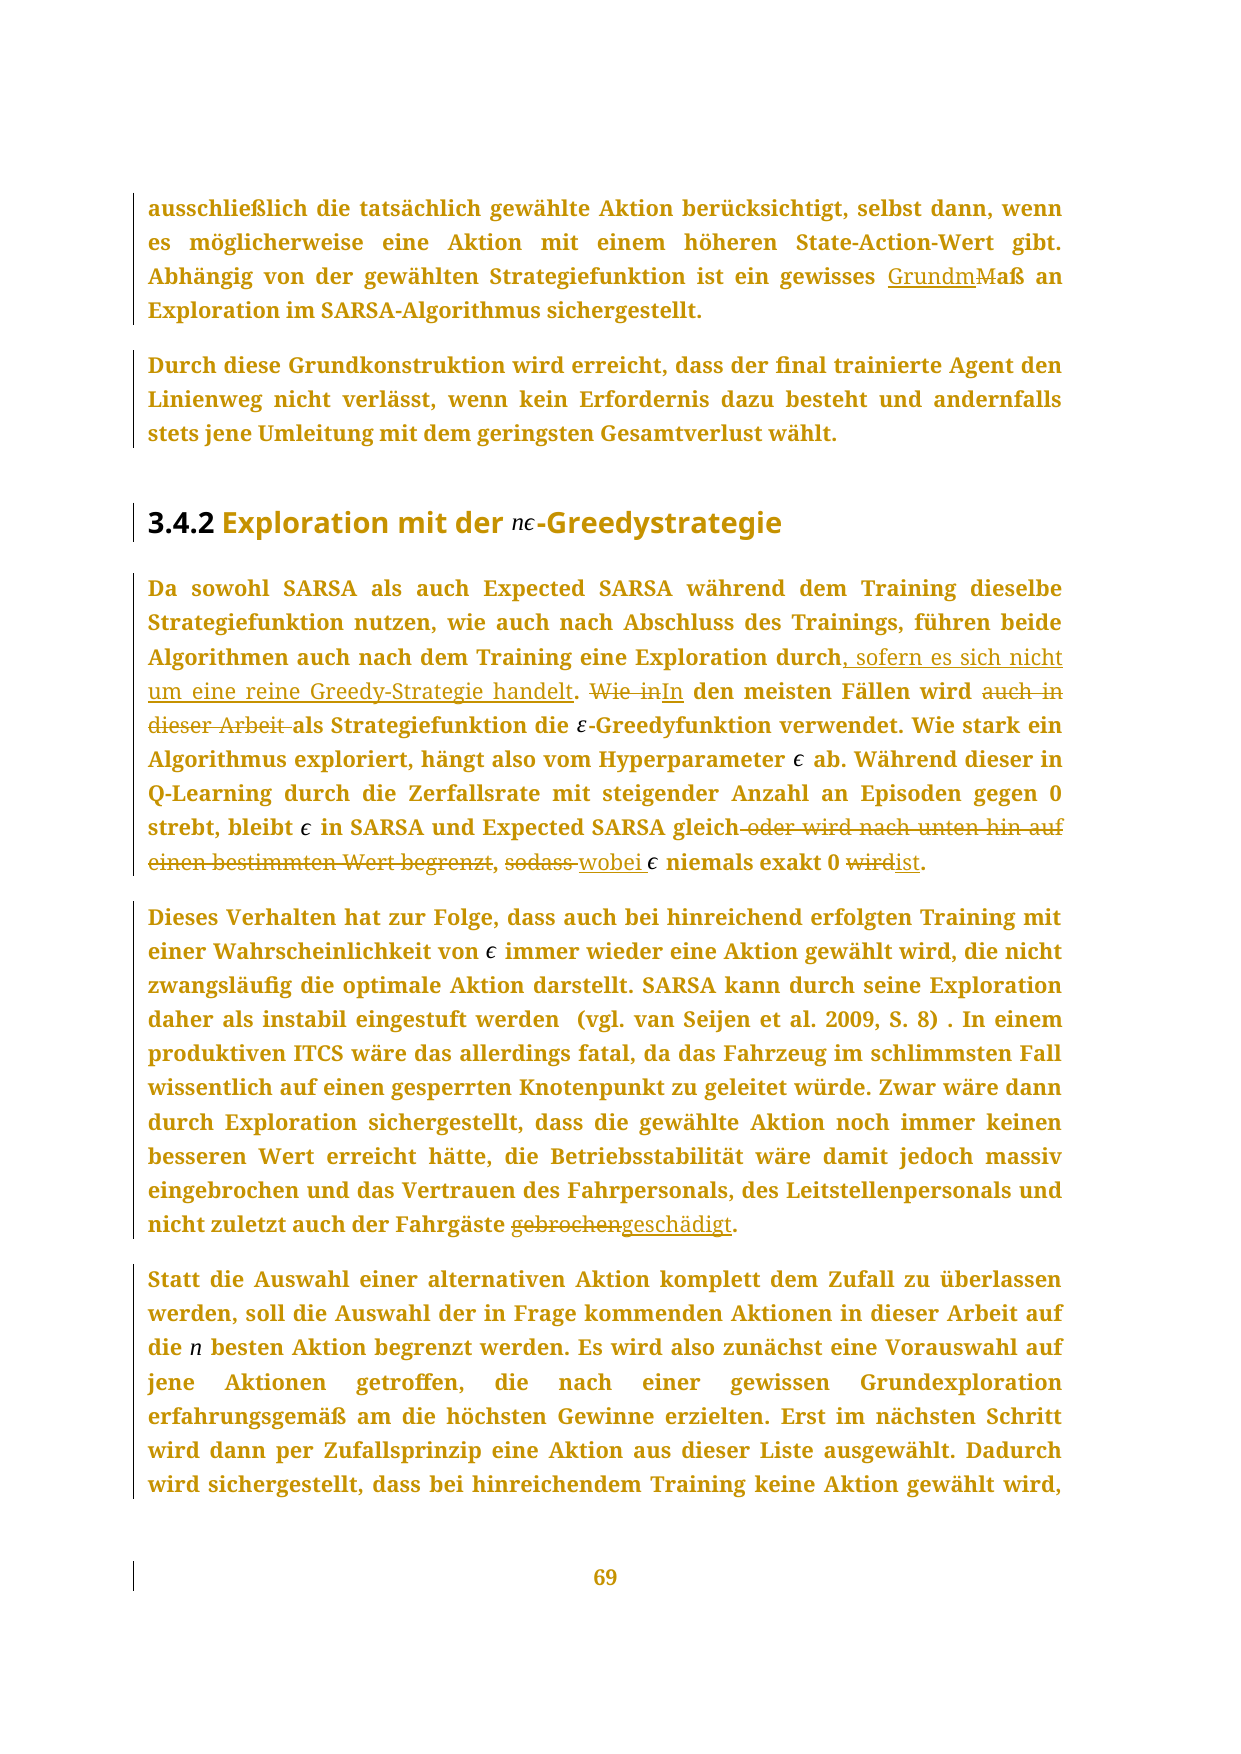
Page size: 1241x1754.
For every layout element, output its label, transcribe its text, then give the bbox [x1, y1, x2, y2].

text Durch diese Grundkonstruktion wird erreicht, dass der final trainierte Agent den Linienweg nicht verlässt, wenn kein Erfordernis dazu besteht und andernfalls stets jene Umleitung mit dem geringsten Gesamtverlust wählt. [148, 350, 1063, 448]
text Dieses Verhalten hat zur Folge, dass auch bei hinreichend erfolgten Training mit einer Wahrscheinlichkeit von immer wieder eine Aktion gewählt wird, die nicht zwangsläufig die optimale Aktion darstellt. SARSA kann durch seine Exploration daher als instabil eingestuft werden . In einem produktiven ITCS wäre das allerdings fatal, da das Fahrzeug im schlimmsten Fall wissentlich auf einen gesperrten Knotenpunkt zu geleitet würde. Zwar wäre dann durch Exploration sichergestellt, dass die gewählte Aktion noch immer keinen besseren Wert erreicht hätte, die Betriebsstabilität wäre damit jedoch massiv eingebrochen und das Vertrauen des Fahrpersonals, des Leitstellenpersonals und nicht zuletzt auch der Fahrgäste . [148, 901, 1063, 1239]
subtitle Exploration mit der -Greedystrategie [148, 502, 1063, 542]
text Da sowohl SARSA als auch Expected SARSA während dem Training dieselbe Strategiefunktion nutzen, wie auch nach Abschluss des Trainings, führen beide Algorithmen auch nach dem Training eine Exploration durch. den meisten Fällen wird als Strategiefunktion die -Greedyfunktion verwendet. Wie stark ein Algorithmus exploriert, hängt also vom Hyperparameter ab. Während dieser in Q-Learning durch die Zerfallsrate mit steigender Anzahl an Episoden gegen 0 strebt, bleibt in SARSA und Expected SARSA gleich, niemals exakt 0 . [148, 573, 1063, 876]
